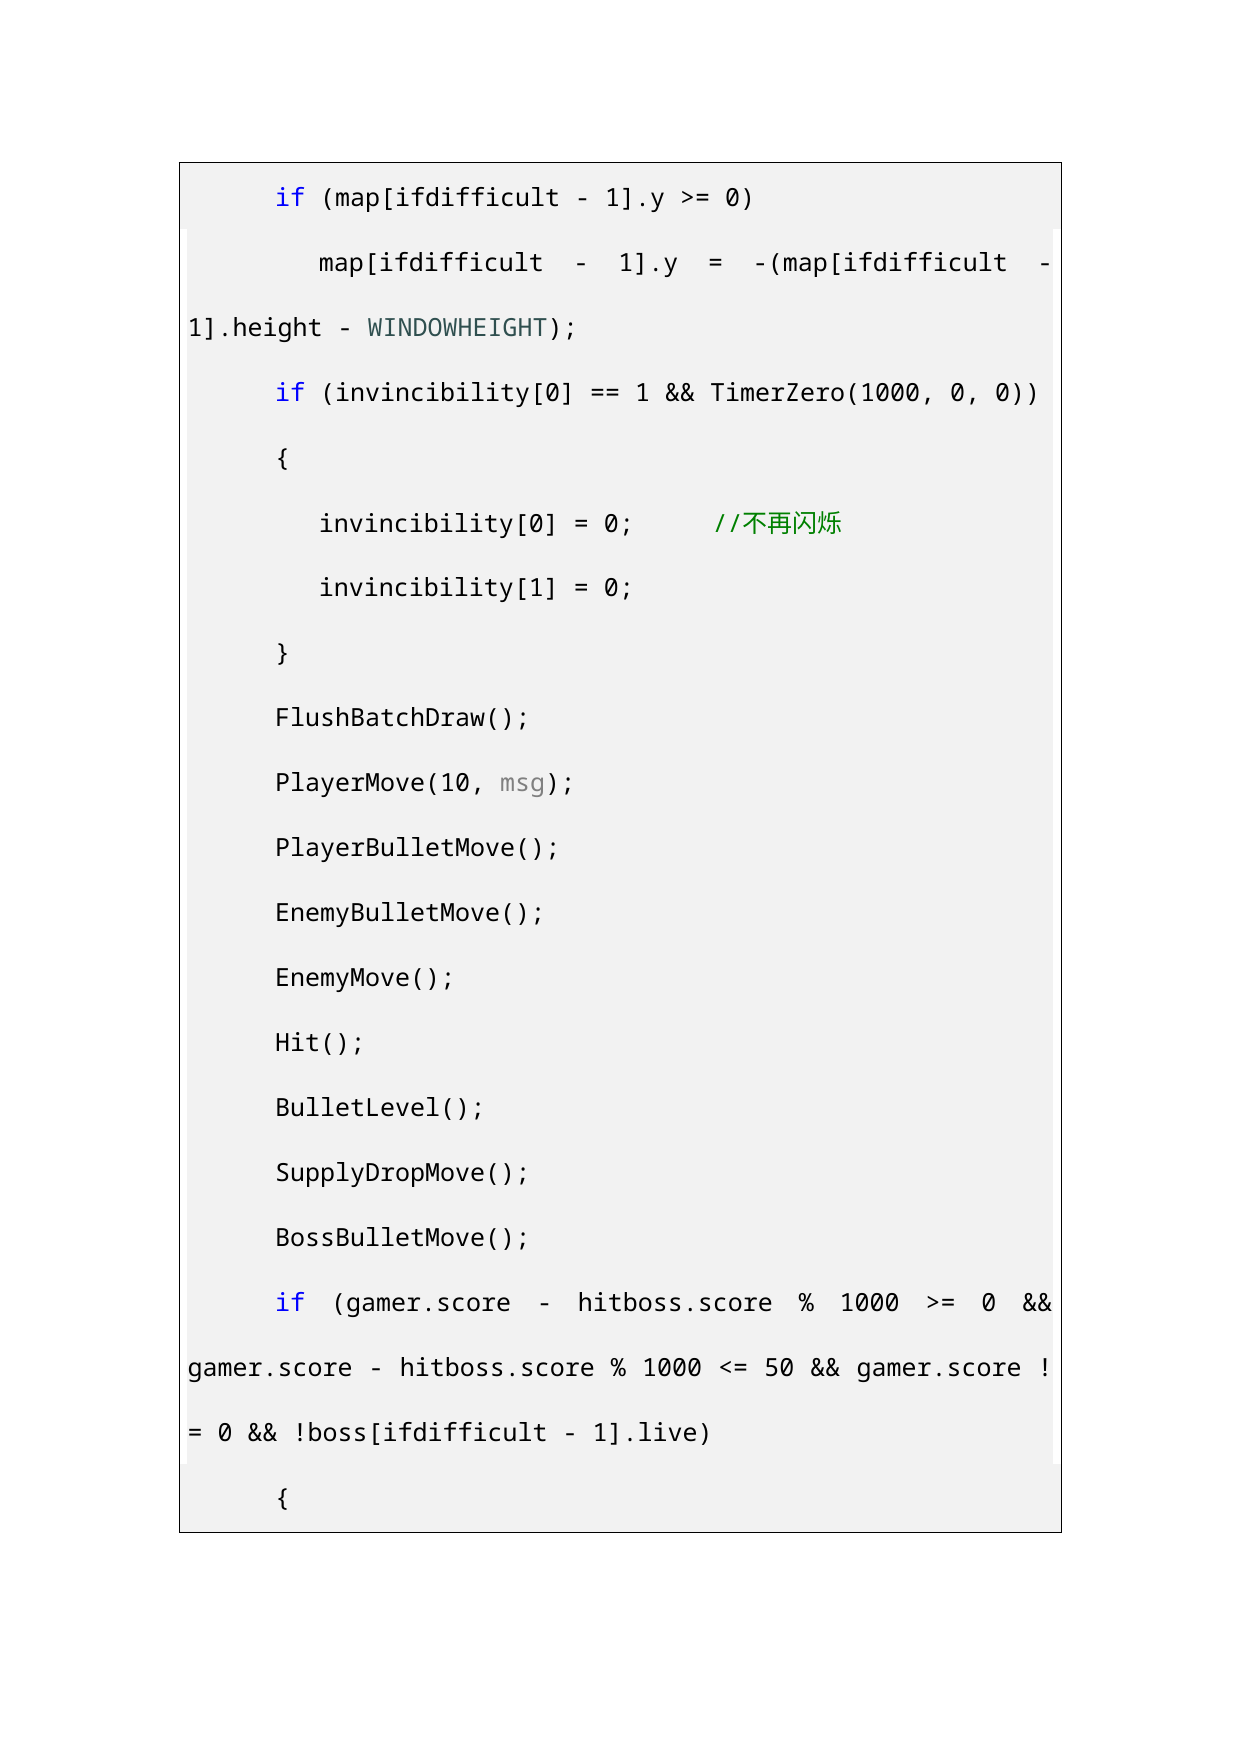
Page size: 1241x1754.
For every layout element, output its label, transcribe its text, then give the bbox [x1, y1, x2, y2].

text invincibility[1] = 0; [187, 554, 1053, 619]
text if (invincibility[0] == 1 && TimerZero(1000, 0, 0)) [187, 359, 1053, 424]
text BulletLevel(); [187, 1074, 1053, 1139]
text Hit(); [187, 1009, 1053, 1074]
text if (gamer.score - hitboss.score % 1000 >= 0 && gamer.score - hitboss.score % 1000 <= 50 && gamer.score != 0 && !boss[ifdifficult - 1].live) [187, 1269, 1053, 1462]
text EnemyBulletMove(); [187, 879, 1053, 944]
text if (map[ifdifficult - 1].y >= 0) [180, 163, 1061, 229]
text PlayerBulletMove(); [187, 814, 1053, 879]
text map[ifdifficult - 1].y = -(map[ifdifficult - 1].height - WINDOWHEIGHT); [187, 229, 1053, 359]
text { [187, 424, 1053, 489]
text FlushBatchDraw(); [187, 684, 1053, 749]
text PlayerMove(10, msg); [187, 749, 1053, 814]
text EnemyMove(); [187, 944, 1053, 1009]
text } [187, 619, 1053, 684]
text BossBulletMove(); [187, 1204, 1053, 1269]
text { [180, 1462, 1061, 1532]
text invincibility[0] = 0; //不再闪烁 [187, 489, 1053, 554]
text SupplyDropMove(); [187, 1139, 1053, 1204]
